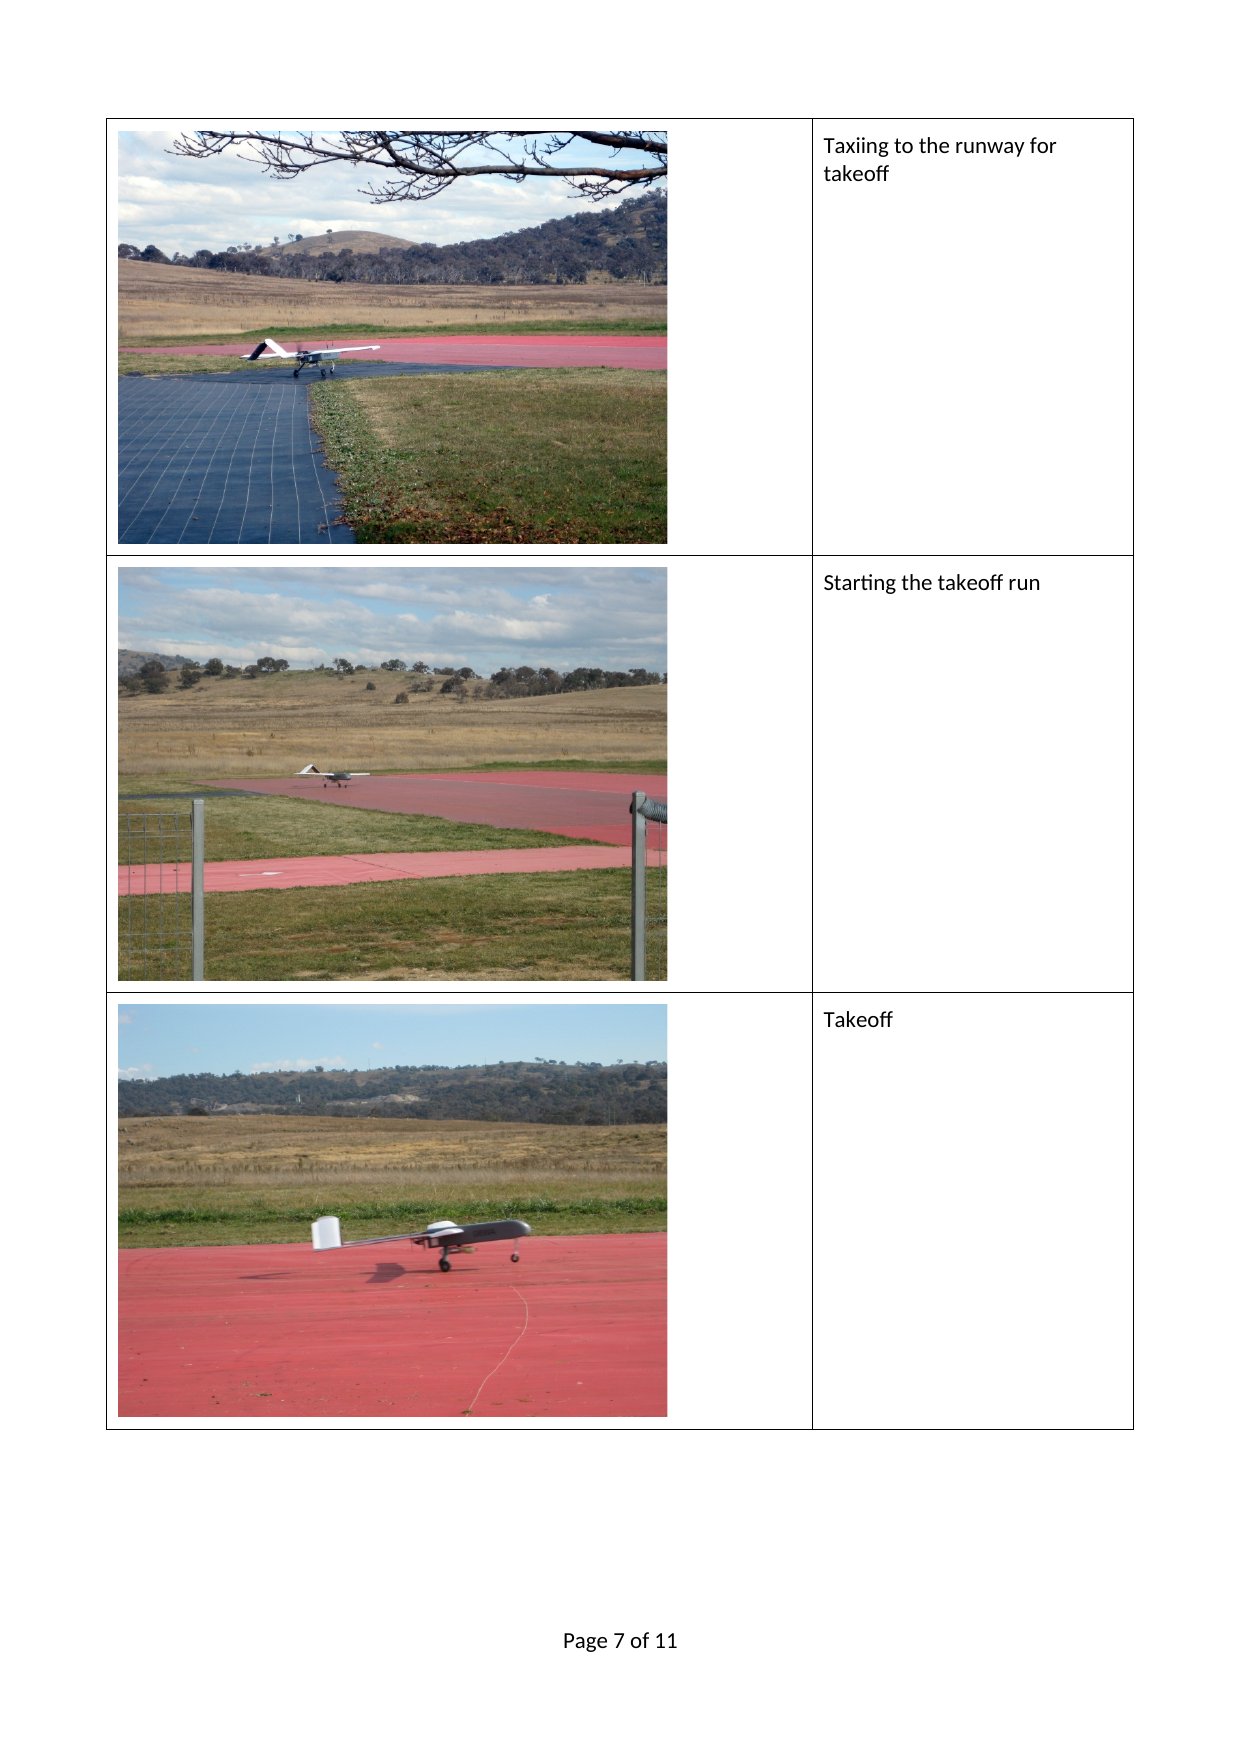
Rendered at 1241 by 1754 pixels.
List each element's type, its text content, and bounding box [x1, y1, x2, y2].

picture [118, 1004, 668, 1417]
picture [118, 567, 668, 981]
table_cell [107, 556, 812, 992]
table_cell Taxiing to the runway for takeoff [813, 119, 1133, 555]
table_cell [107, 119, 812, 555]
picture [118, 131, 668, 544]
table_cell Takeoff [813, 993, 1133, 1429]
table_cell Starting the takeoff run [813, 556, 1133, 992]
table_cell [107, 993, 812, 1429]
